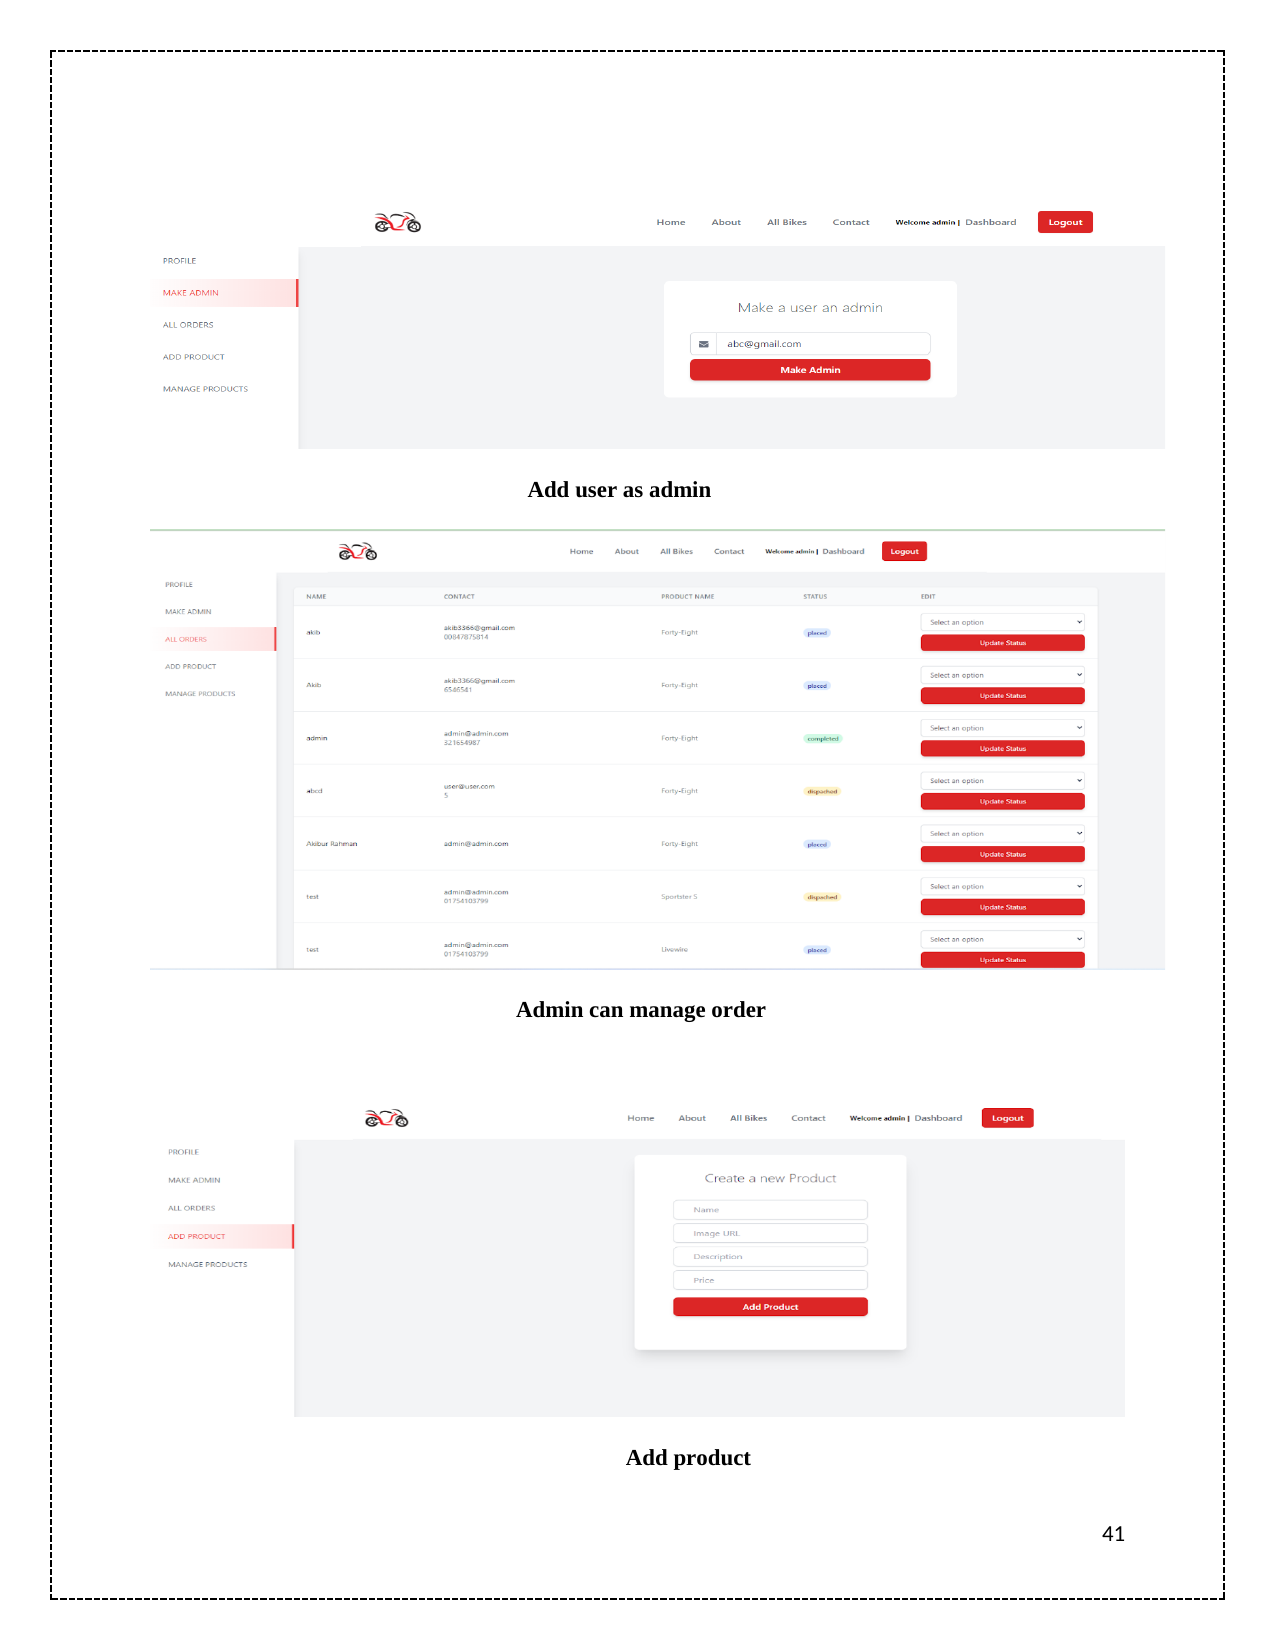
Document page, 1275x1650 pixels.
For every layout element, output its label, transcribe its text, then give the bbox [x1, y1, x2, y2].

text Add user as admin [150, 476, 1125, 502]
picture [150, 203, 1166, 449]
picture [150, 1103, 1125, 1417]
text Add product [150, 1444, 1125, 1470]
picture [150, 529, 1166, 970]
text Admin can manage order [150, 996, 1125, 1023]
